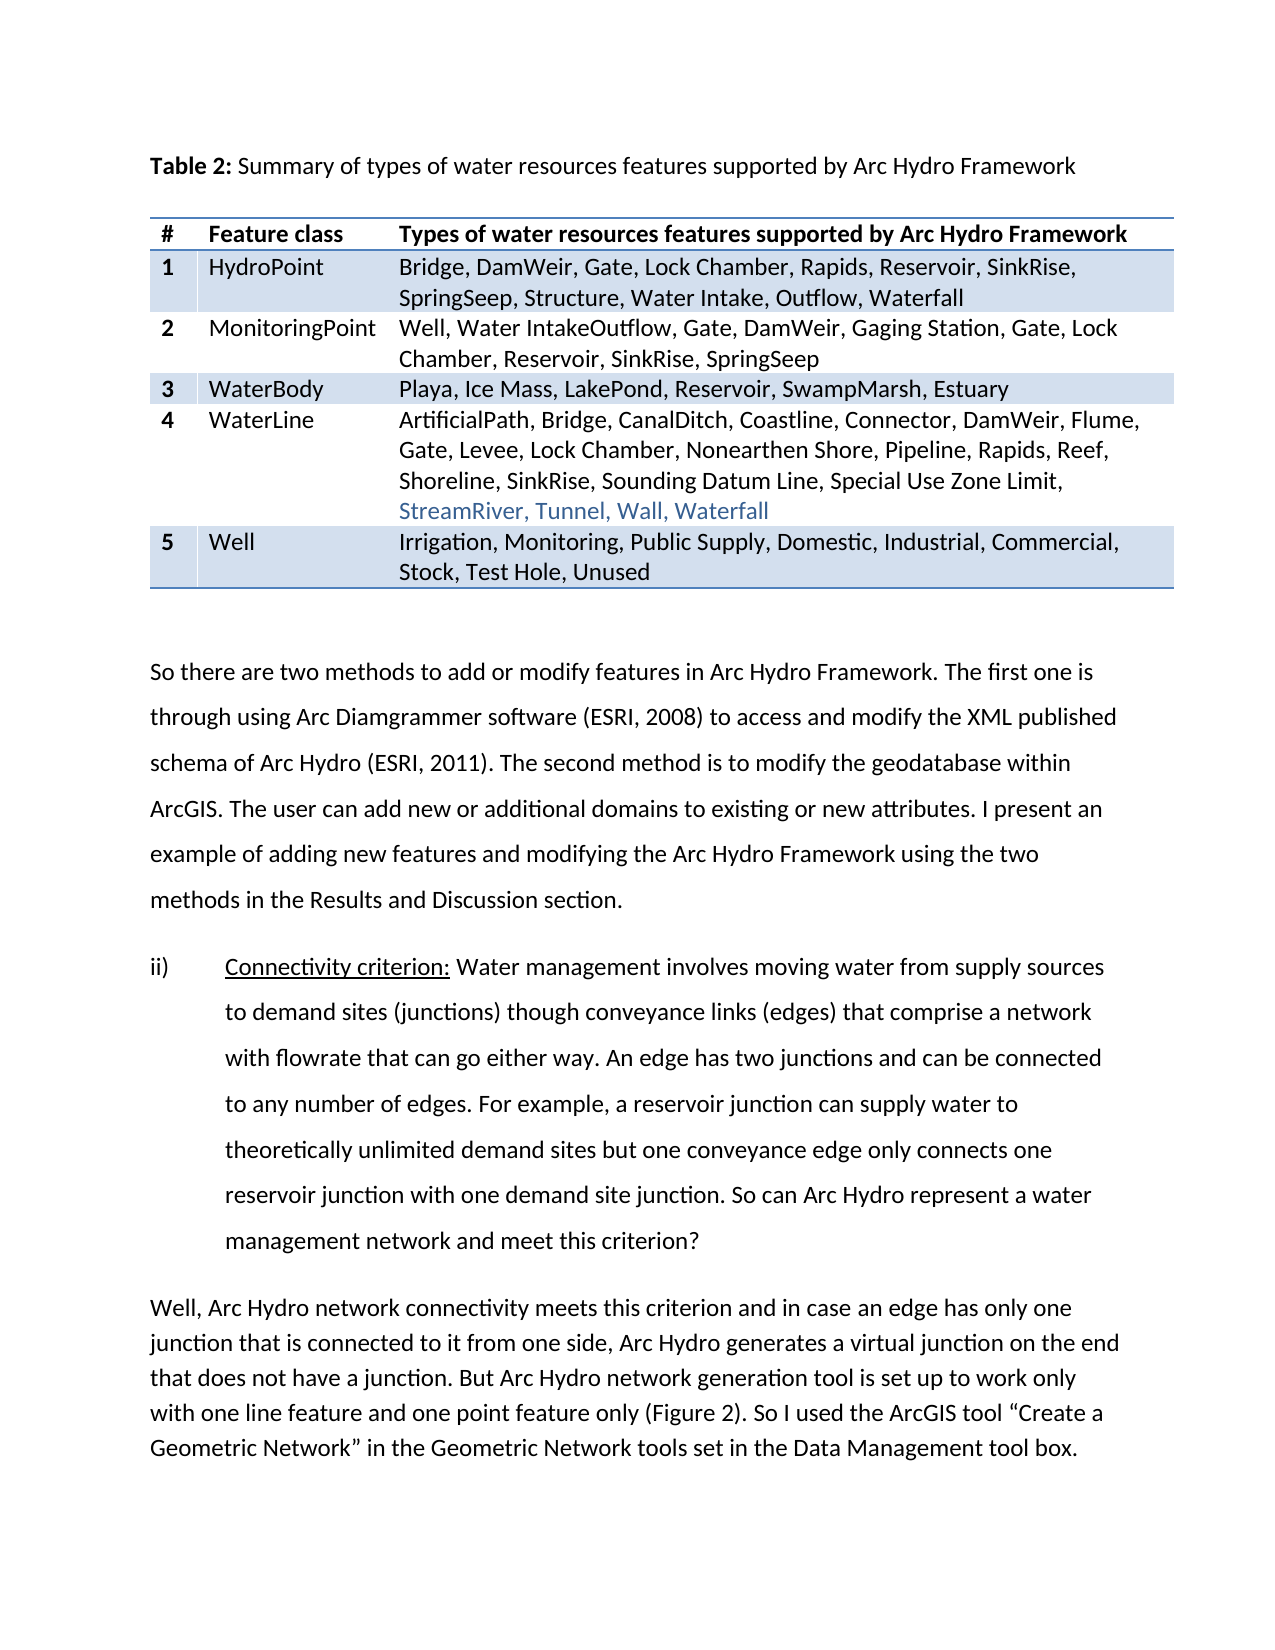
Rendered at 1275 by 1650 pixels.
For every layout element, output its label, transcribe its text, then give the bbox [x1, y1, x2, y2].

table_cell WaterBody [198, 373, 388, 404]
list Connectivity criterion: Water management involves moving water from supply sources to demand sites (junctions) though conveyance links (edges) that comprise a network with flowrate that can go either way. An edge has two junctions and can be connected to any number of edges. For example, a reservoir junction can supply water to theoretically unlimited demand sites but one conveyance edge only connects one reservoir junction with one demand site junction. So can Arc Hydro represent a water management network and meet this criterion? [150, 951, 1125, 1256]
table_cell Irrigation, Monitoring, Public Supply, Domestic, Industrial, Commercial, Stock, Test Hole, Unused [388, 526, 1174, 587]
table_cell Playa, Ice Mass, LakePond, Reservoir, SwampMarsh, Estuary [388, 373, 1174, 404]
table_header Feature class [198, 219, 388, 249]
table_cell Well [198, 526, 388, 587]
table_cell 3 [150, 373, 197, 404]
table_cell MonitoringPoint [198, 312, 388, 373]
table_cell 4 [150, 404, 197, 526]
text So there are two methods to add or modify features in Arc Hydro Framework. The first one is through using Arc Diamgrammer software (ESRI, 2008) to access and modify the XML published schema of Arc Hydro (ESRI, 2011). The second method is to modify the geodatabase within ArcGIS. The user can add new or additional domains to existing or new attributes. I present an example of adding new features and modifying the Arc Hydro Framework using the two methods in the Results and Discussion section. [150, 656, 1125, 915]
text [150, 1292, 1125, 1462]
table_cell Well, Water IntakeOutflow, Gate, DamWeir, Gaging Station, Gate, Lock Chamber, Reservoir, SinkRise, SpringSeep [388, 312, 1174, 373]
text Table 2: Summary of types of water resources features supported by Arc Hydro Framework [150, 150, 1125, 181]
table_header Types of water resources features supported by Arc Hydro Framework [388, 219, 1174, 249]
table_cell WaterLine [198, 404, 388, 526]
table_header # [150, 219, 197, 249]
table_cell 2 [150, 312, 197, 373]
table_cell 1 [150, 251, 197, 312]
table_cell HydroPoint [198, 251, 388, 312]
table_cell 5 [150, 526, 197, 587]
table_cell ArtificialPath, Bridge, CanalDitch, Coastline, Connector, DamWeir, Flume, Gate, Levee, Lock Chamber, Nonearthen Shore, Pipeline, Rapids, Reef, Shoreline, SinkRise, Sounding Datum Line, Special Use Zone Limit, StreamRiver, Tunnel, Wall, Waterfall [388, 404, 1174, 526]
table_cell Bridge, DamWeir, Gate, Lock Chamber, Rapids, Reservoir, SinkRise, SpringSeep, Structure, Water Intake, Outflow, Waterfall [388, 251, 1174, 312]
